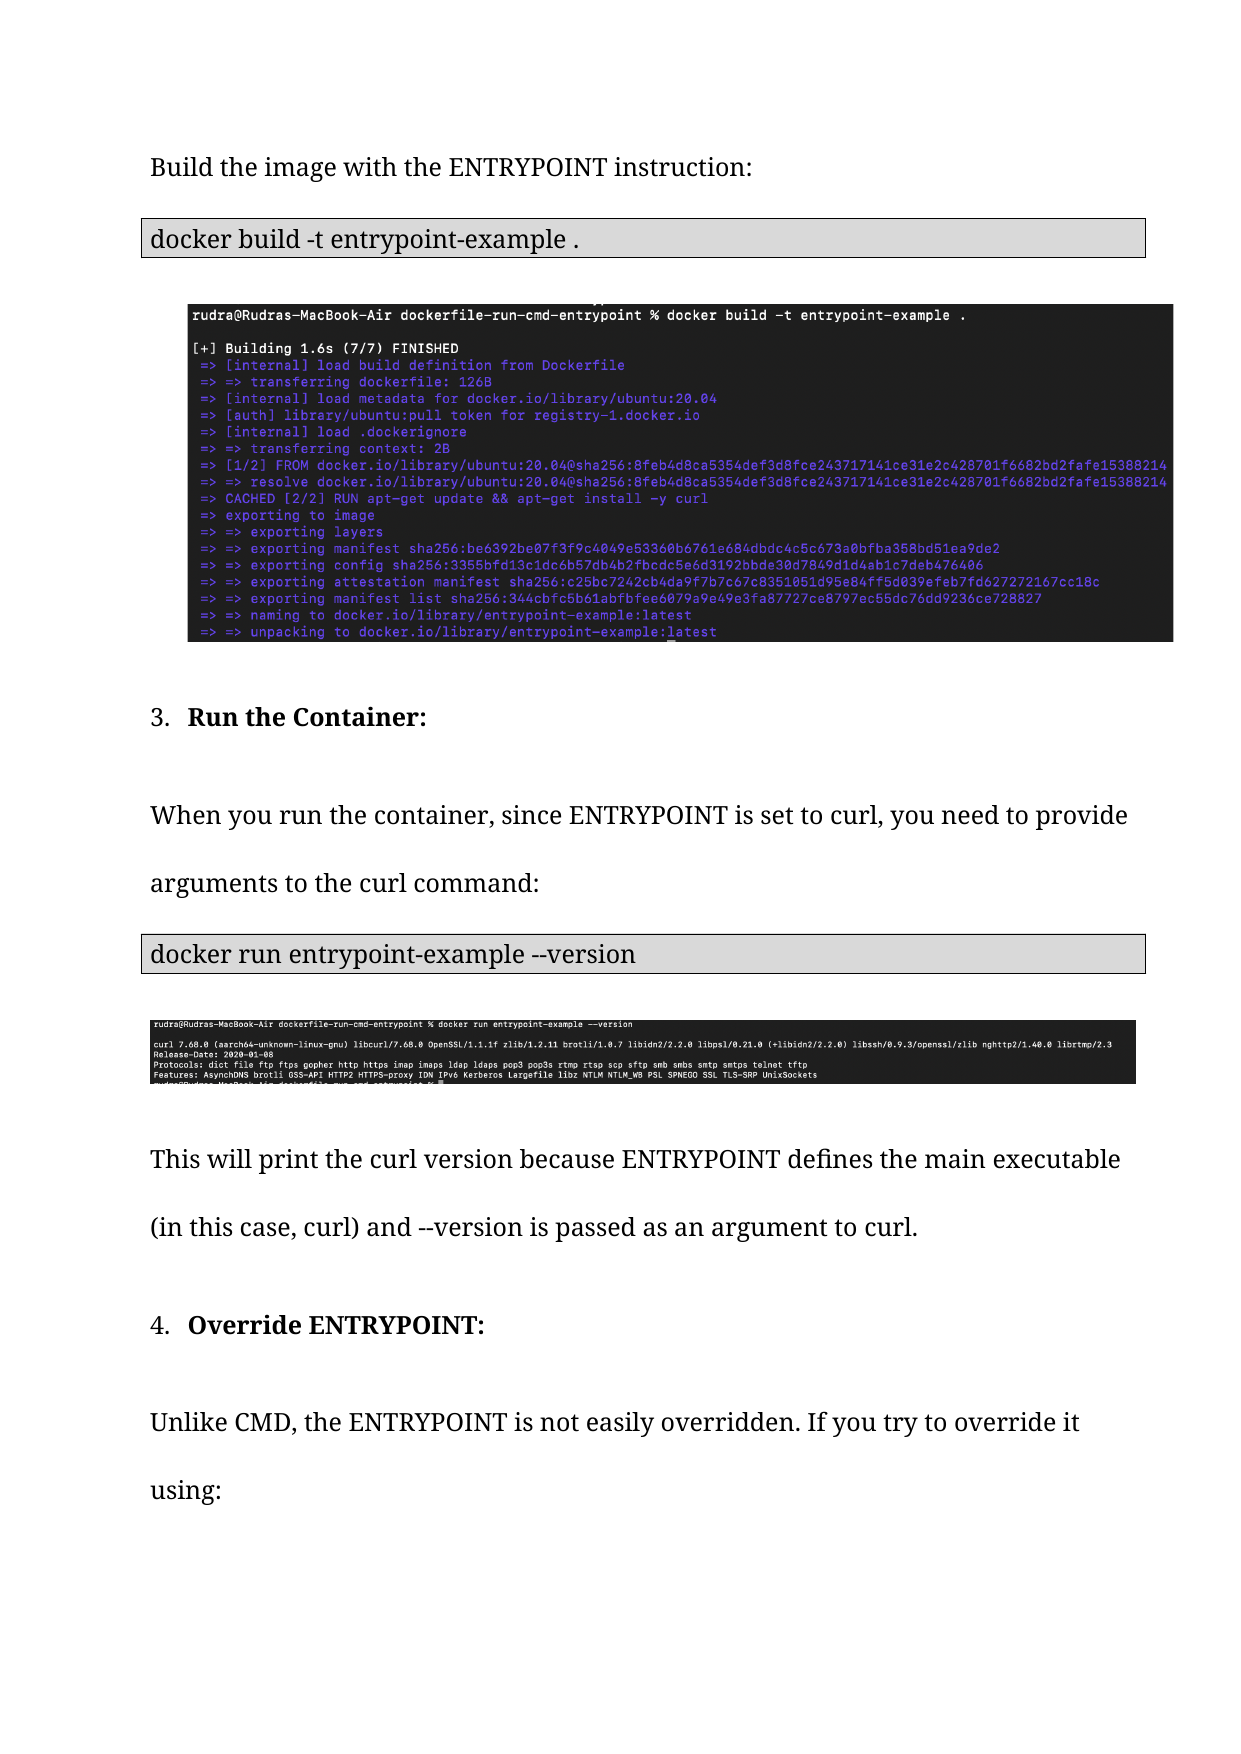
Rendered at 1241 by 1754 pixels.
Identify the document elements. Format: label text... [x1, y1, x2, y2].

text Unlike CMD, the ENTRYPOINT is not easily overridden. If you try to override it using: [150, 1405, 1137, 1507]
list Run the Container: [150, 700, 1137, 734]
picture [150, 1020, 1136, 1084]
text This will print the curl version because ENTRYPOINT defines the main executable (in this case, curl) and --version is passed as an argument to curl. [150, 1142, 1137, 1244]
list Override ENTRYPOINT: [150, 1307, 1137, 1341]
text docker run entrypoint-example --version [142, 935, 1145, 973]
text docker build -t entrypoint-example . [142, 219, 1145, 257]
text When you run the container, since ENTRYPOINT is set to curl, you need to provide arguments to the curl command: [150, 797, 1137, 899]
picture [187, 304, 1174, 642]
text Build the image with the ENTRYPOINT instruction: [150, 150, 1137, 184]
